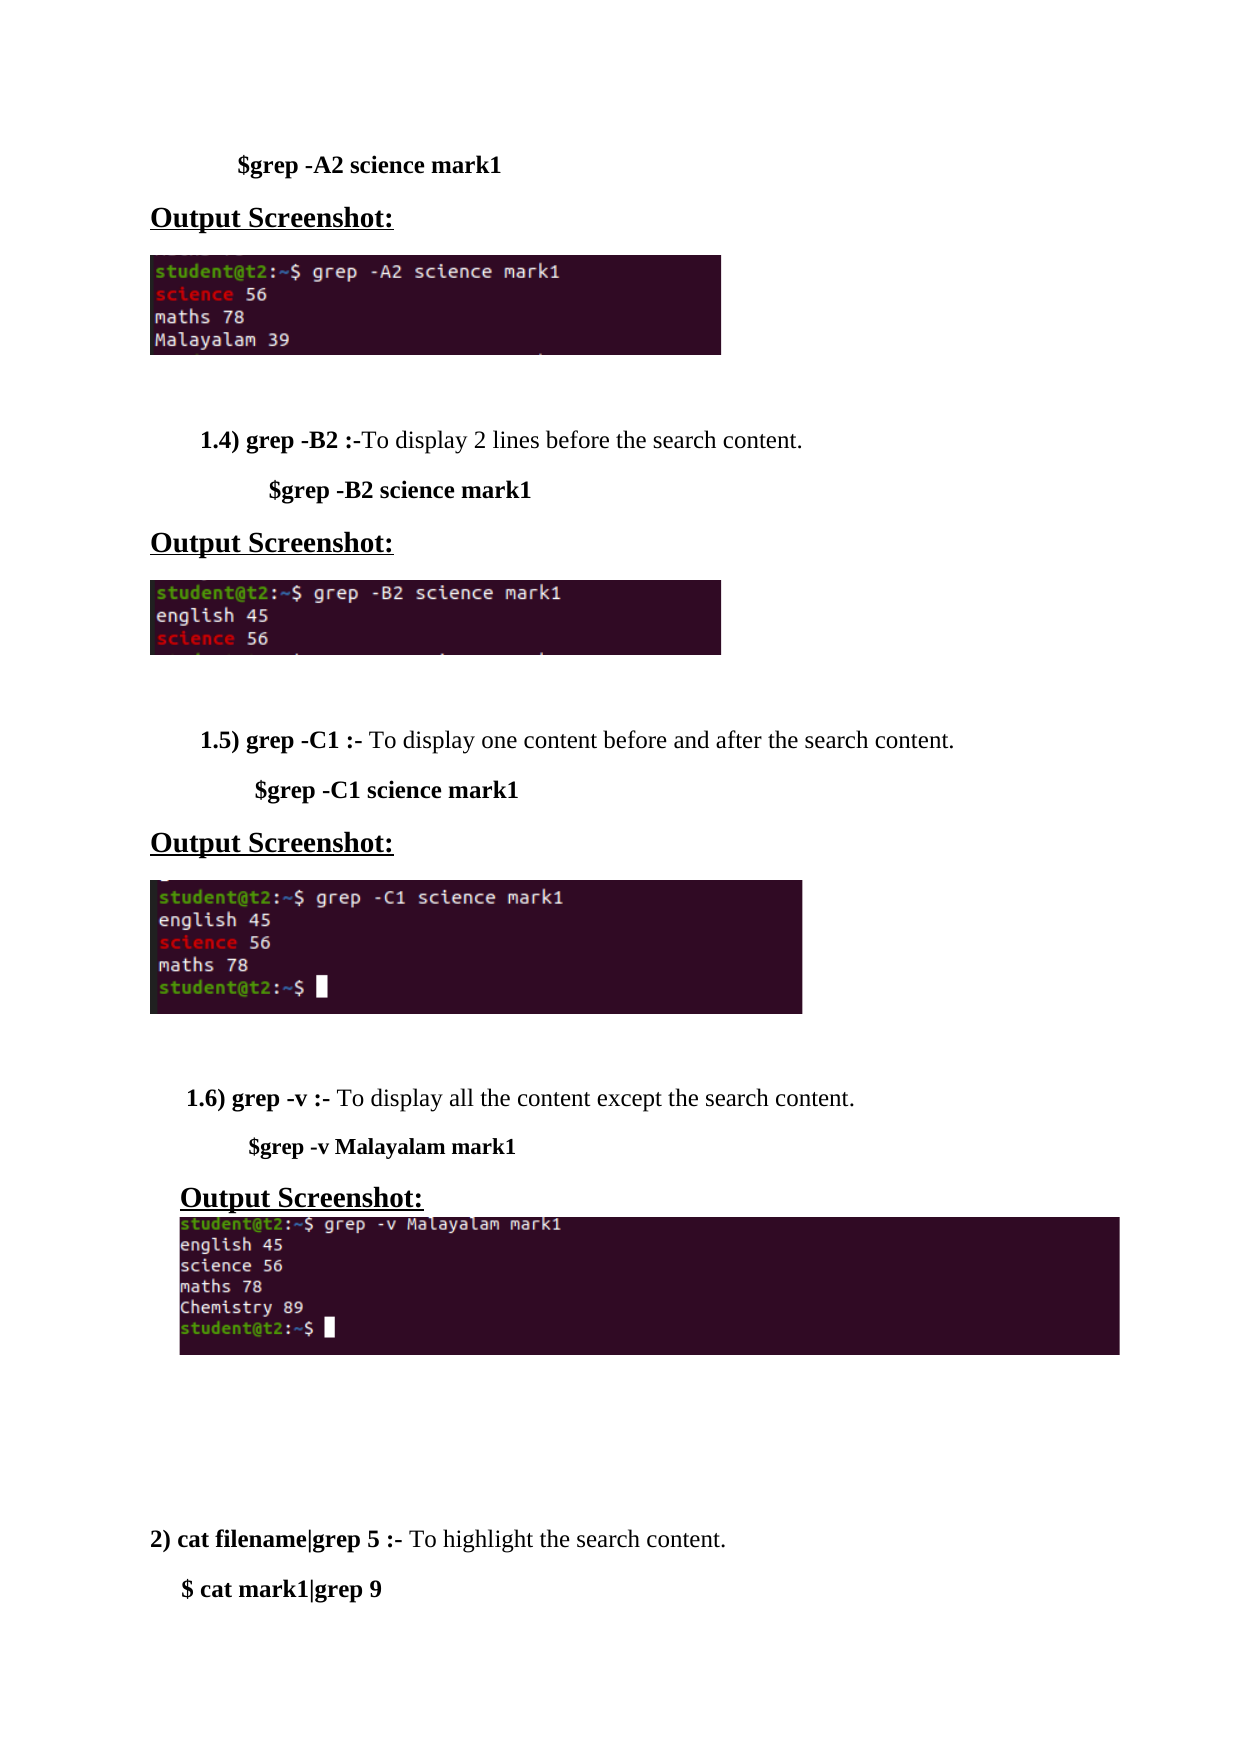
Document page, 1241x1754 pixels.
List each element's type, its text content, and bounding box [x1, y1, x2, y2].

text 1.6) grep -v :- To display all the content except the search content. [179, 1083, 1090, 1112]
picture [150, 255, 722, 355]
text 1.4) grep -B2 :-To display 2 lines before the search content. [150, 425, 1090, 454]
picture [150, 580, 722, 655]
picture [179, 1217, 1120, 1355]
text 2) cat filename|grep 5 :- To highlight the search content. [150, 1524, 1090, 1553]
text Output Screenshot: [150, 200, 1090, 233]
text $grep -C1 science mark1 [254, 775, 1090, 804]
text $grep -v Malayalam mark1 [179, 1133, 1090, 1159]
text $grep -B2 science mark1 [150, 475, 1090, 504]
picture [150, 880, 803, 1014]
text Output Screenshot: [150, 525, 1090, 558]
text $ cat mark1|grep 9 [150, 1574, 1090, 1603]
text Output Screenshot: [179, 1180, 1090, 1217]
text $grep -A2 science mark1 [150, 150, 1090, 179]
text Output Screenshot: [150, 825, 1090, 858]
text 1.5) grep -C1 :- To display one content before and after the search content. [150, 726, 1090, 754]
